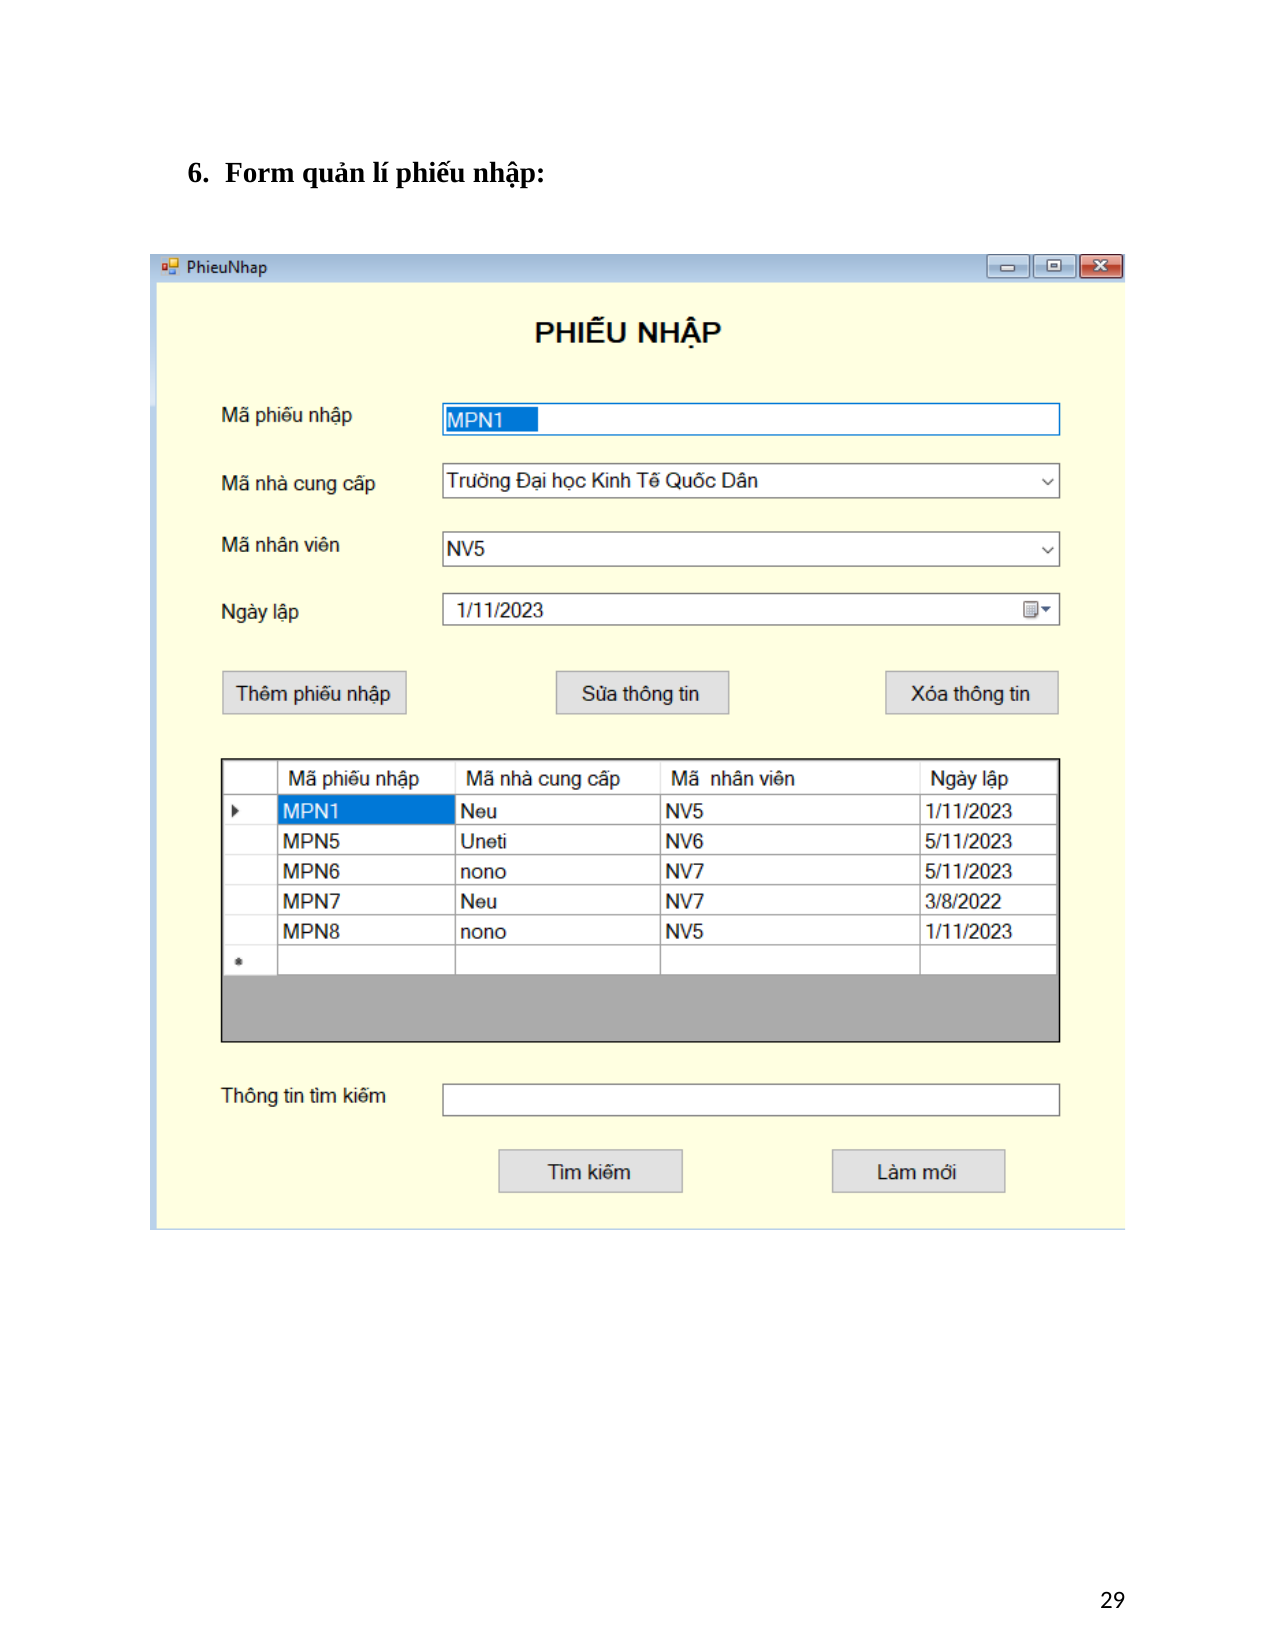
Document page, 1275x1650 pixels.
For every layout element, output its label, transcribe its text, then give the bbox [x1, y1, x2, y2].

picture [150, 254, 1125, 1230]
subtitle Form quản lí phiếu nhập: [187, 155, 1125, 189]
